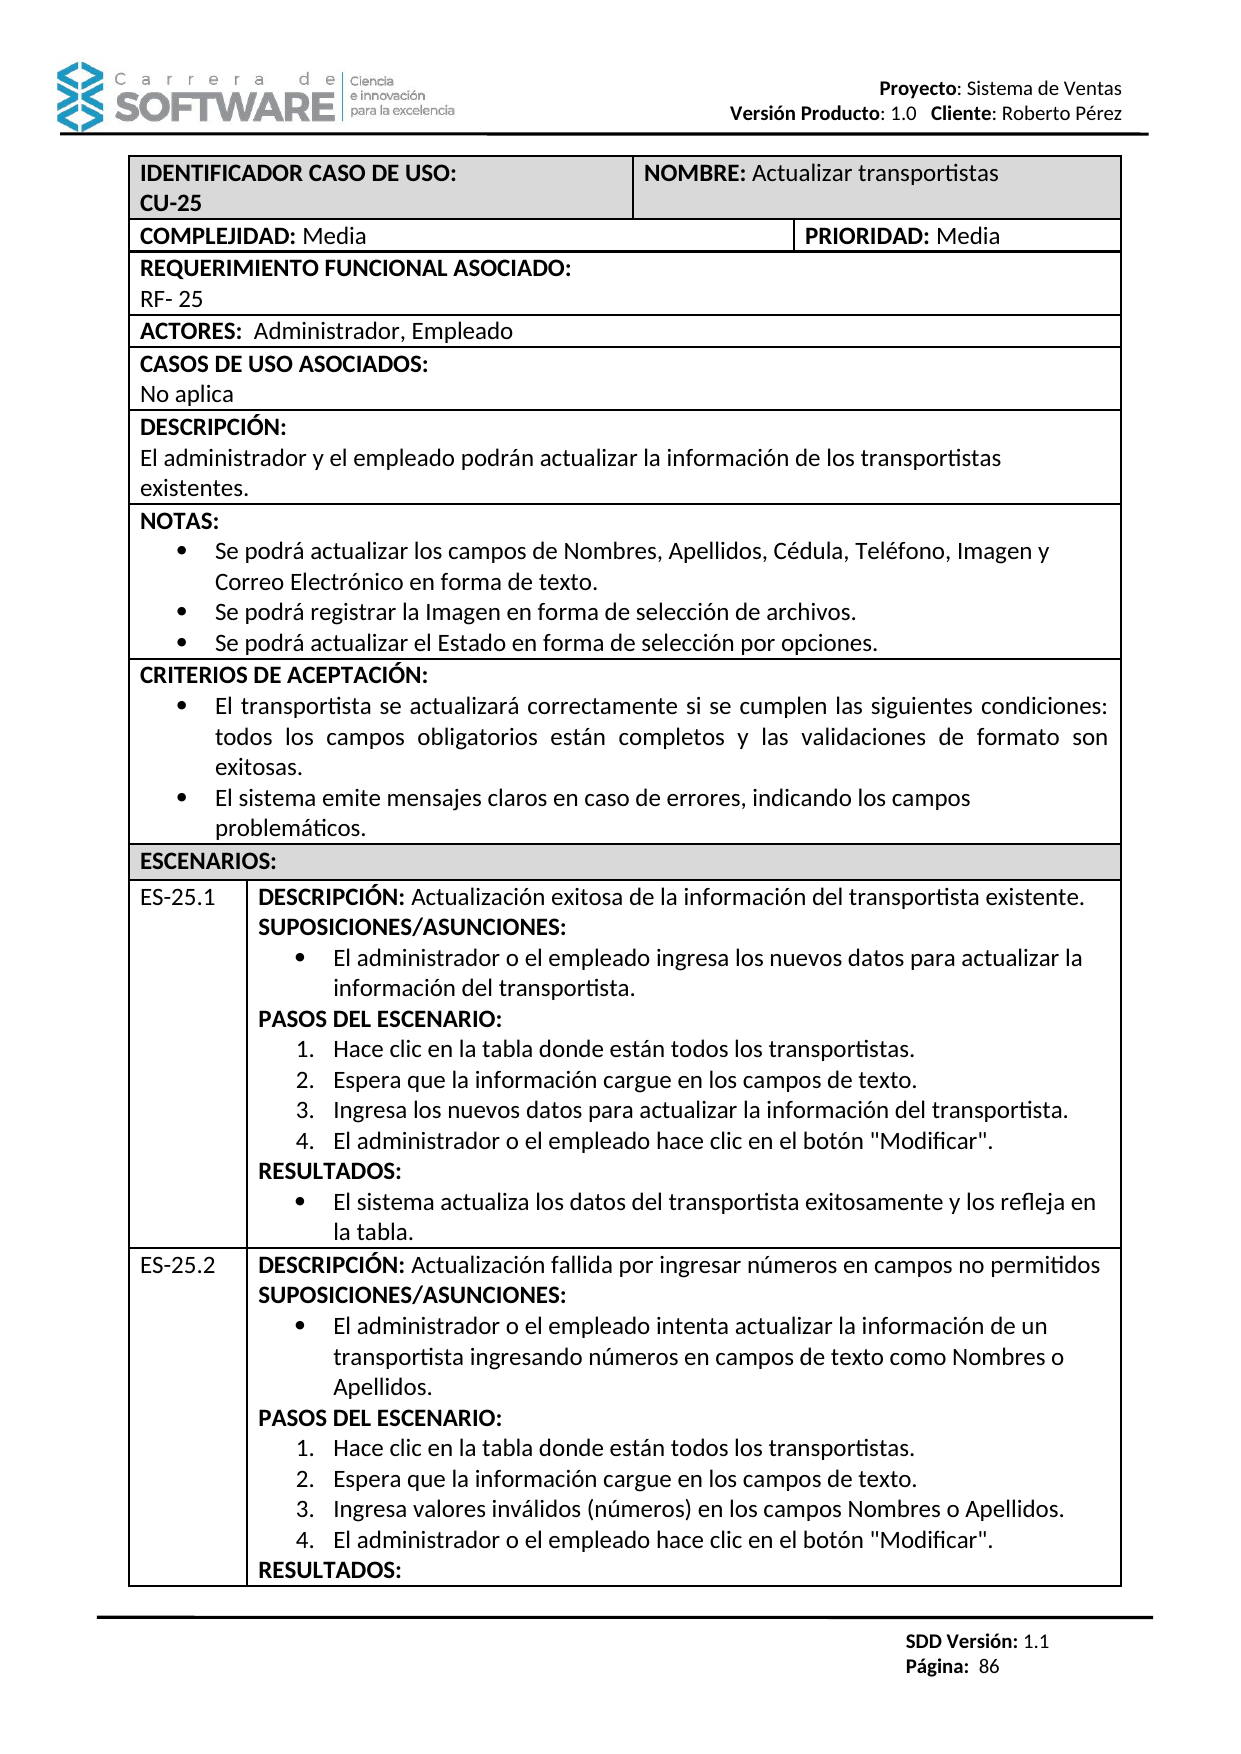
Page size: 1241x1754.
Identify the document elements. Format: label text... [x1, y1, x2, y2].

table_cell ESCENARIOS: [130, 845, 1120, 879]
table_header IDENTIFICADOR CASO DE USO: CU-25 [130, 157, 632, 218]
table_cell CASOS DE USO ASOCIADOS: No aplica [130, 348, 1120, 409]
table_cell CRITERIOS DE ACEPTACIÓN: El transportista se actualizará correctamente si se cumplen las siguientes condiciones: todos los campos obligatorios están completos y las validaciones de formato son exitosas. El sistema emite mensajes claros en caso de errores, indicando los campos problemáticos. [130, 660, 1120, 843]
table_cell ES-25.1 [130, 881, 246, 1247]
table_cell ES-25.2 [130, 1249, 246, 1585]
table_cell ACTORES: Administrador, Empleado [130, 316, 1120, 346]
table_cell COMPLEJIDAD: Media [130, 220, 793, 250]
table_header NOMBRE: Actualizar transportistas [634, 157, 1120, 218]
table_cell REQUERIMIENTO FUNCIONAL ASOCIADO: RF- 25 [130, 253, 1120, 313]
table_cell NOTAS: Se podrá actualizar los campos de Nombres, Apellidos, Cédula, Teléfono, Imagen y Correo Electrónico en forma de texto. Se podrá registrar la Imagen en forma de selección de archivos. Se podrá actualizar el Estado en forma de selección por opciones. [130, 505, 1120, 658]
picture [46, 46, 461, 154]
table_cell DESCRIPCIÓN: El administrador y el empleado podrán actualizar la información de los transportistas existentes. [130, 411, 1120, 503]
table_cell PRIORIDAD: Media [795, 220, 1120, 250]
table_cell DESCRIPCIÓN: Actualización exitosa de la información del transportista existente. SUPOSICIONES/ASUNCIONES: El administrador o el empleado ingresa los nuevos datos para actualizar la información del transportista. PASOS DEL ESCENARIO: Hace clic en la tabla donde están todos los transportistas. Espera que la información cargue en los campos de texto. Ingresa los nuevos datos para actualizar la información del transportista. El administrador o el empleado hace clic en el botón "Modificar". RESULTADOS: El sistema actualiza los datos del transportista exitosamente y los refleja en la tabla. [248, 881, 1120, 1247]
